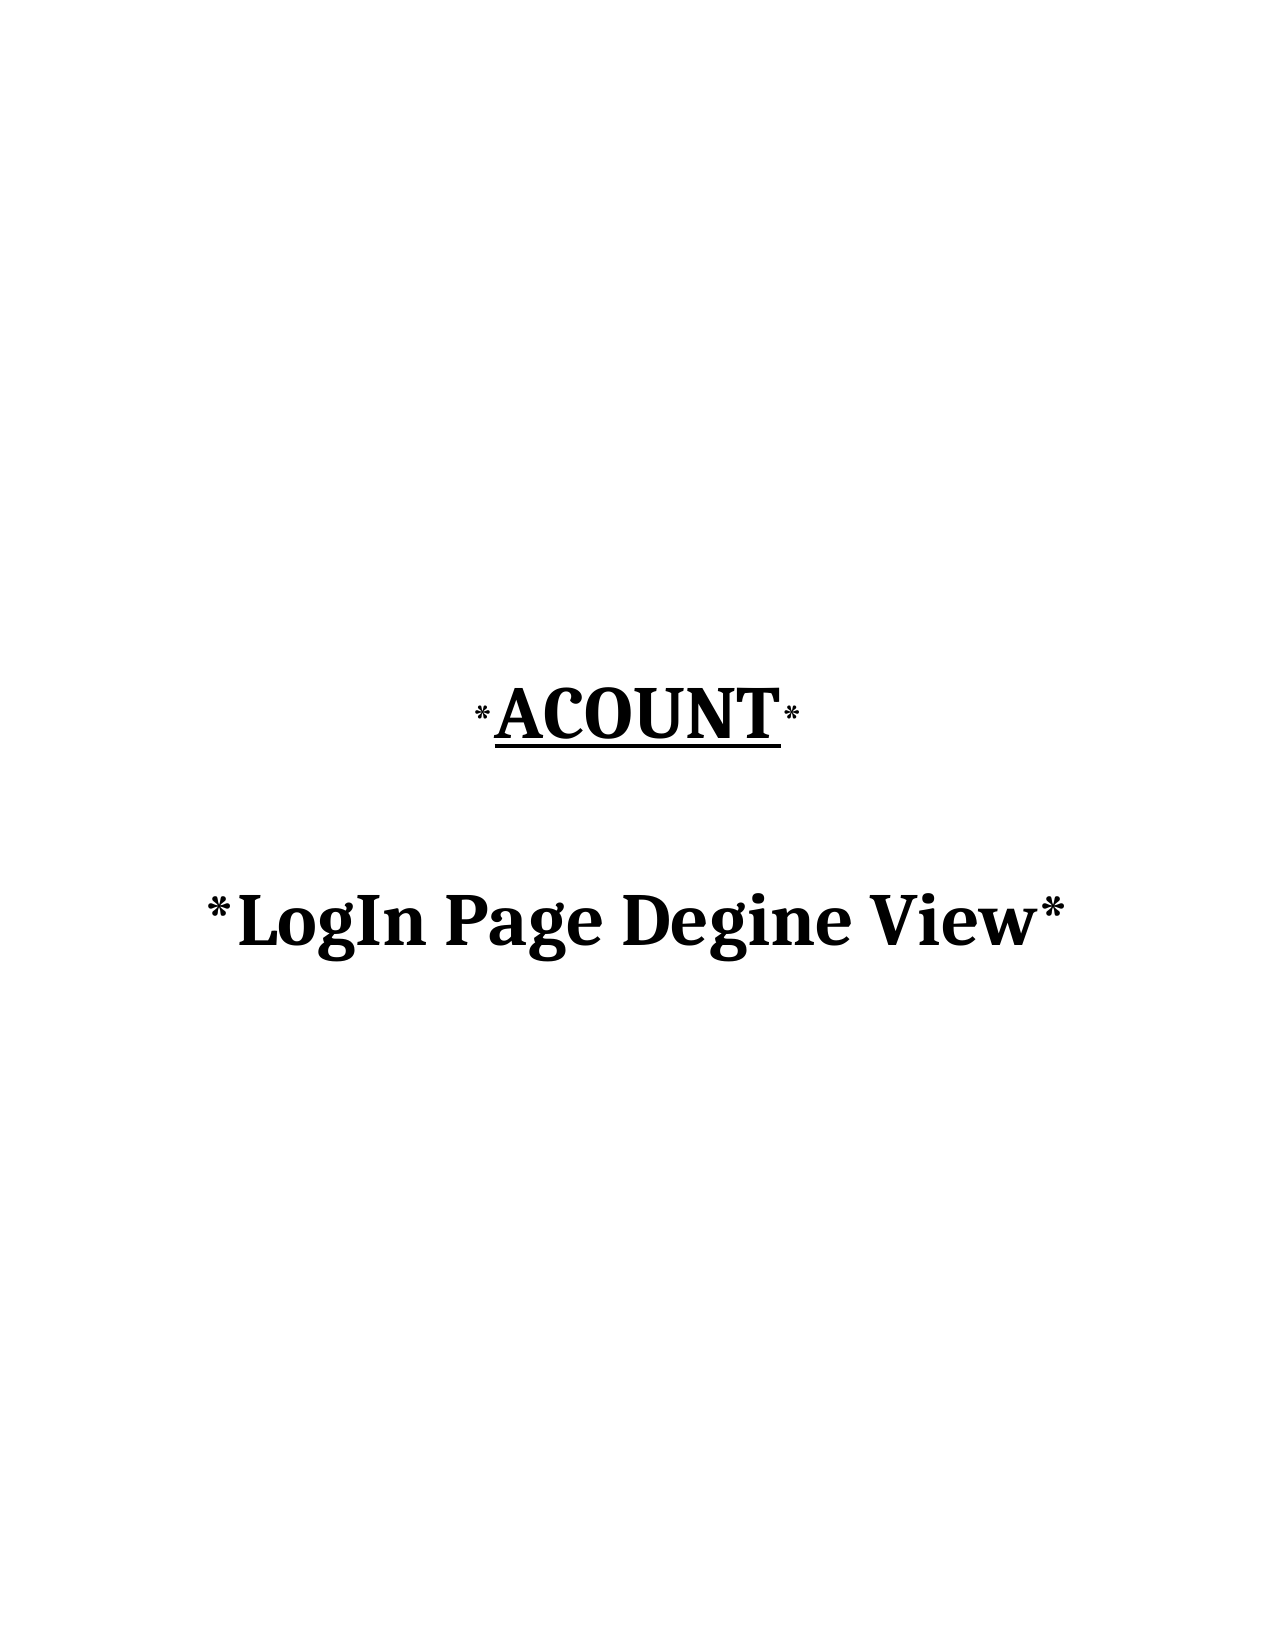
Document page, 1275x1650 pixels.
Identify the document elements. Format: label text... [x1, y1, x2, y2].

text *ACOUNT* [75, 671, 1200, 757]
text *LogIn Page Degine View* [75, 878, 1200, 964]
